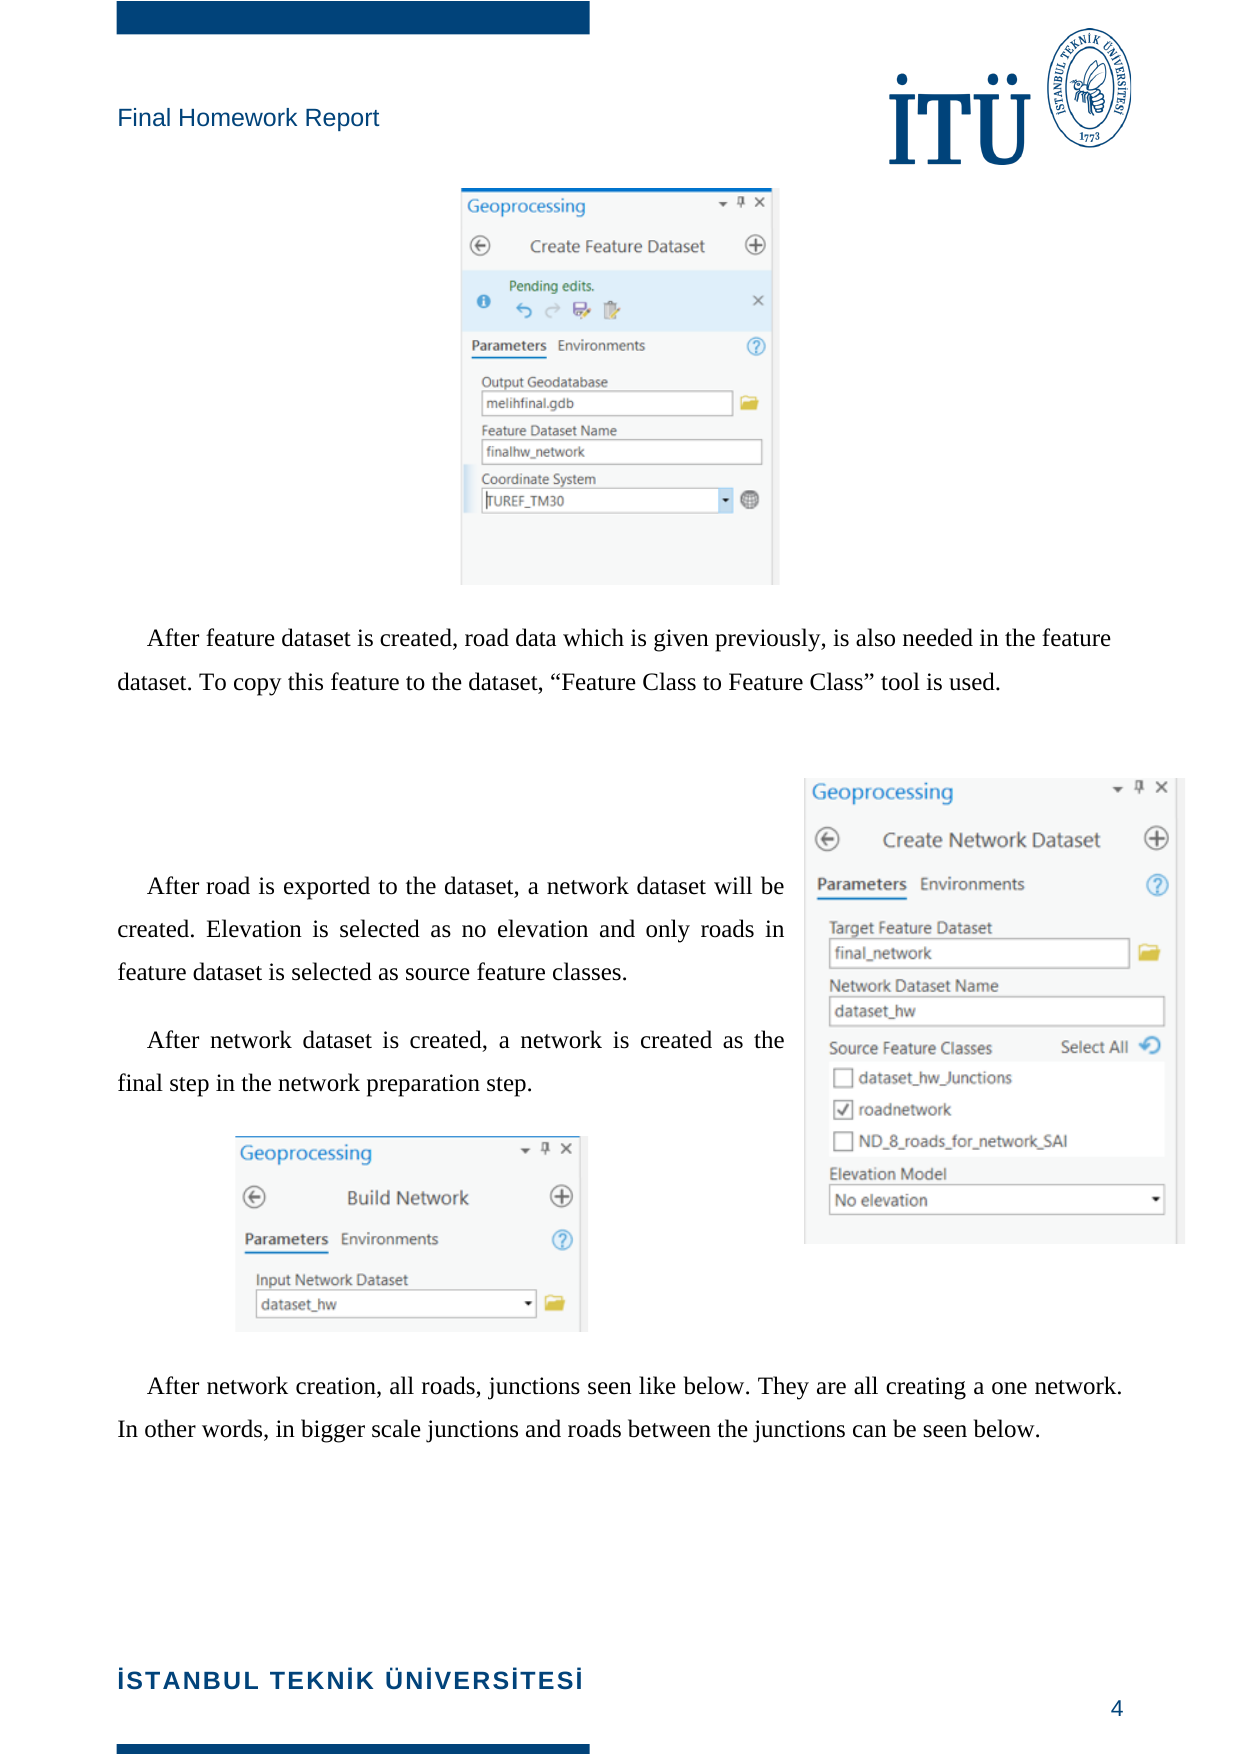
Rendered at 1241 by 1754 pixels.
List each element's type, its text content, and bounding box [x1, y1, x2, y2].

text After road is exported to the dataset, a network dataset will be created. Elevation is selected as no elevation and only roads in feature dataset is selected as source feature classes. [117, 871, 804, 986]
picture [804, 778, 1186, 1244]
picture [460, 188, 780, 585]
text After network creation, all roads, junctions seen like below. They are all creating a one network. In other words, in bigger scale junctions and roads between the junctions can be seen below. [117, 1371, 1123, 1443]
picture [235, 1136, 589, 1332]
text After feature dataset is created, road data which is given previously, is also needed in the feature dataset. To copy this feature to the dataset, “Feature Class to Feature Class” tool is used. [117, 623, 1123, 695]
text After network dataset is created, a network is created as the final step in the network preparation step. [117, 1025, 804, 1097]
picture [889, 28, 1132, 165]
